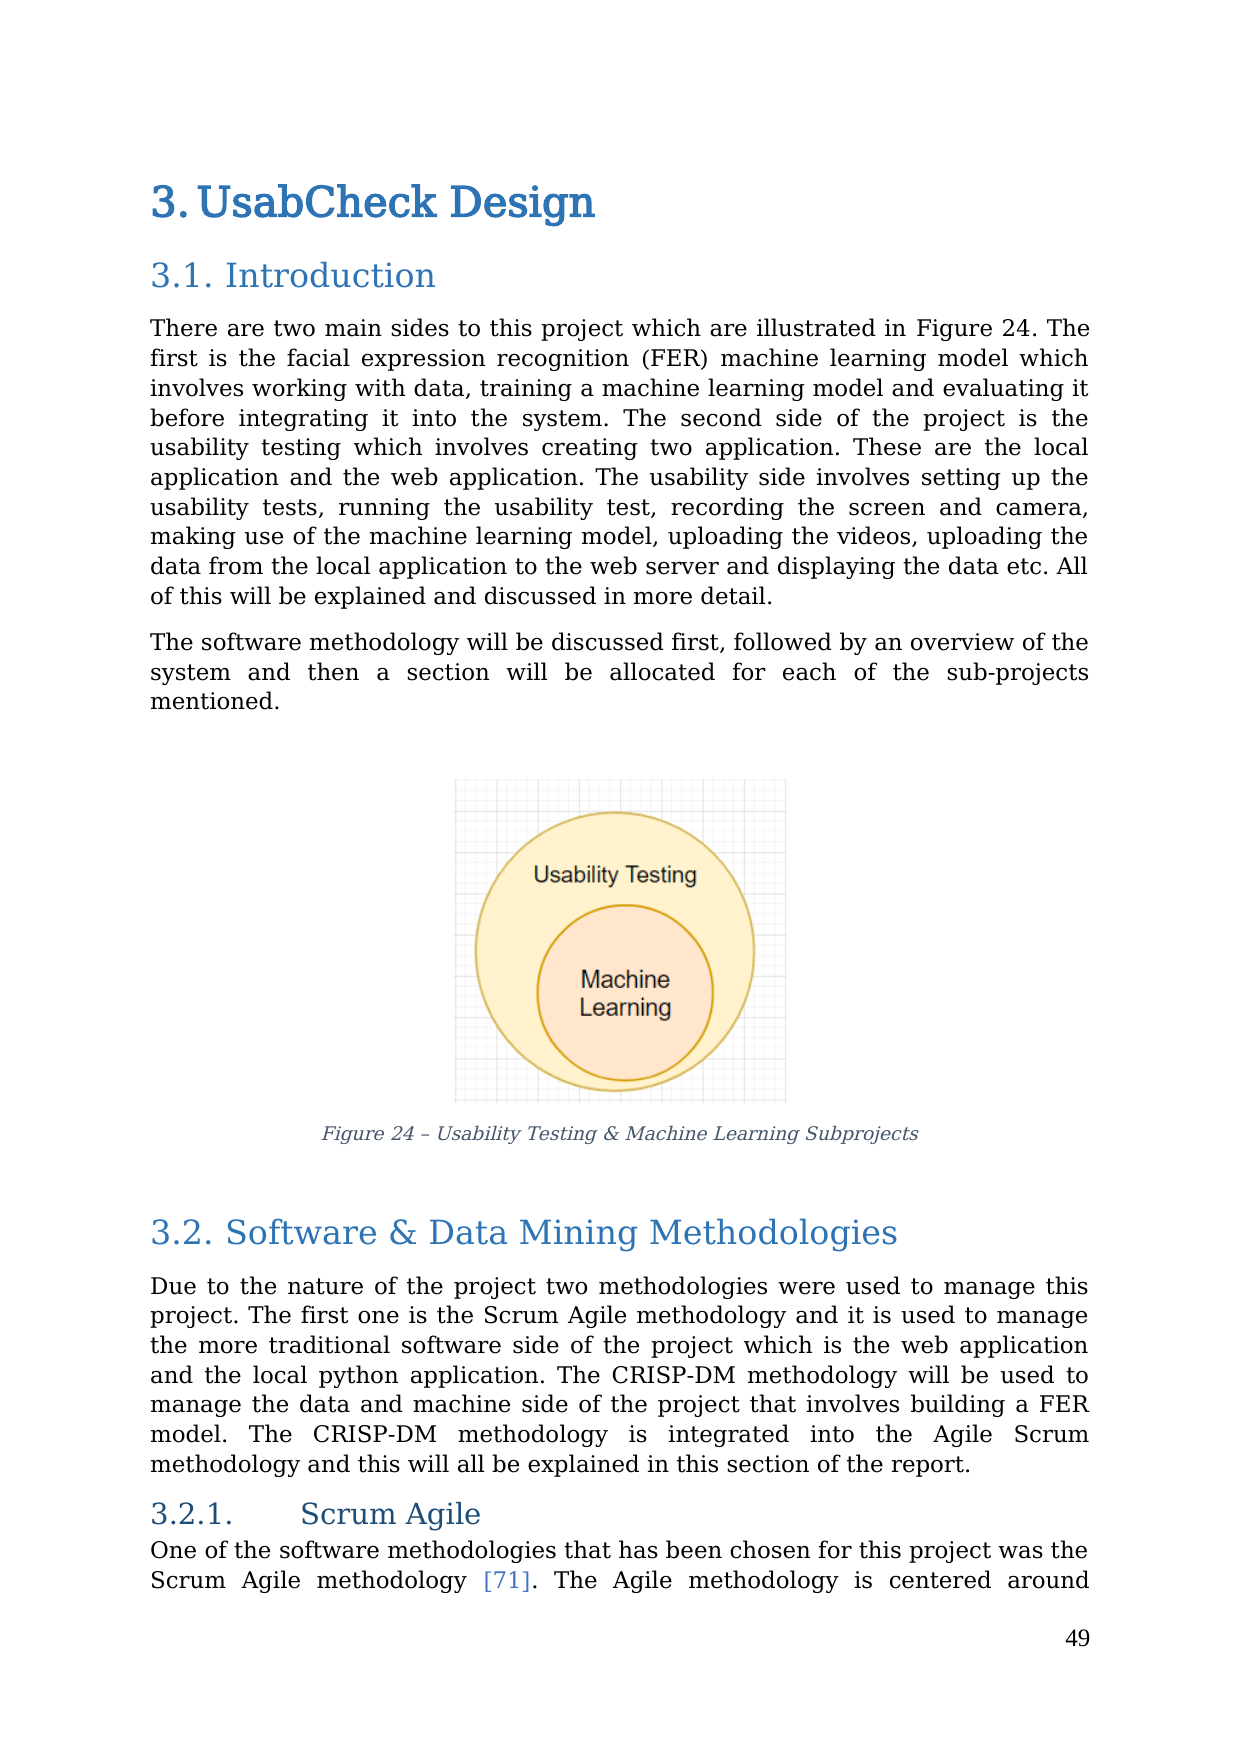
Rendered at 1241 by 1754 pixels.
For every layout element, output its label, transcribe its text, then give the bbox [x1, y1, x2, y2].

text The software methodology will be discussed first, followed by an overview of the system and then a section will be allocated for each of the sub-projects mentioned. [150, 628, 1090, 714]
subtitle Introduction [150, 254, 1090, 294]
text Due to the nature of the project two methodologies were used to manage this project. The first one is the Scrum Agile methodology and it is used to manage the more traditional software side of the project which is the web application and the local python application. The CRISP-DM methodology will be used to manage the data and machine side of the project that involves building a FER model. The CRISP-DM methodology is integrated into the Agile Scrum methodology and this will all be explained in this section of the report. [150, 1271, 1090, 1477]
picture [453, 779, 787, 1103]
text There are two main sides to this project which are illustrated in Figure 24. The first is the facial expression recognition (FER) machine learning model which involves working with data, training a machine learning model and evaluating it before integrating it into the system. The second side of the project is the usability testing which involves creating two application. These are the local application and the web application. The usability side involves setting up the usability tests, running the usability test, recording the screen and camera, making use of the machine learning model, uploading the videos, uploading the data from the local application to the web server and displaying the data etc. All of this will be explained and discussed in more detail. [150, 314, 1090, 609]
subtitle UsabCheck Design [150, 175, 1090, 225]
subtitle Scrum Agile [150, 1496, 1090, 1531]
text Figure 24 – Usability Testing & Machine Learning Subprojects [150, 1122, 1090, 1144]
subtitle Software & Data Mining Methodologies [150, 1211, 1090, 1251]
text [150, 1536, 1090, 1593]
